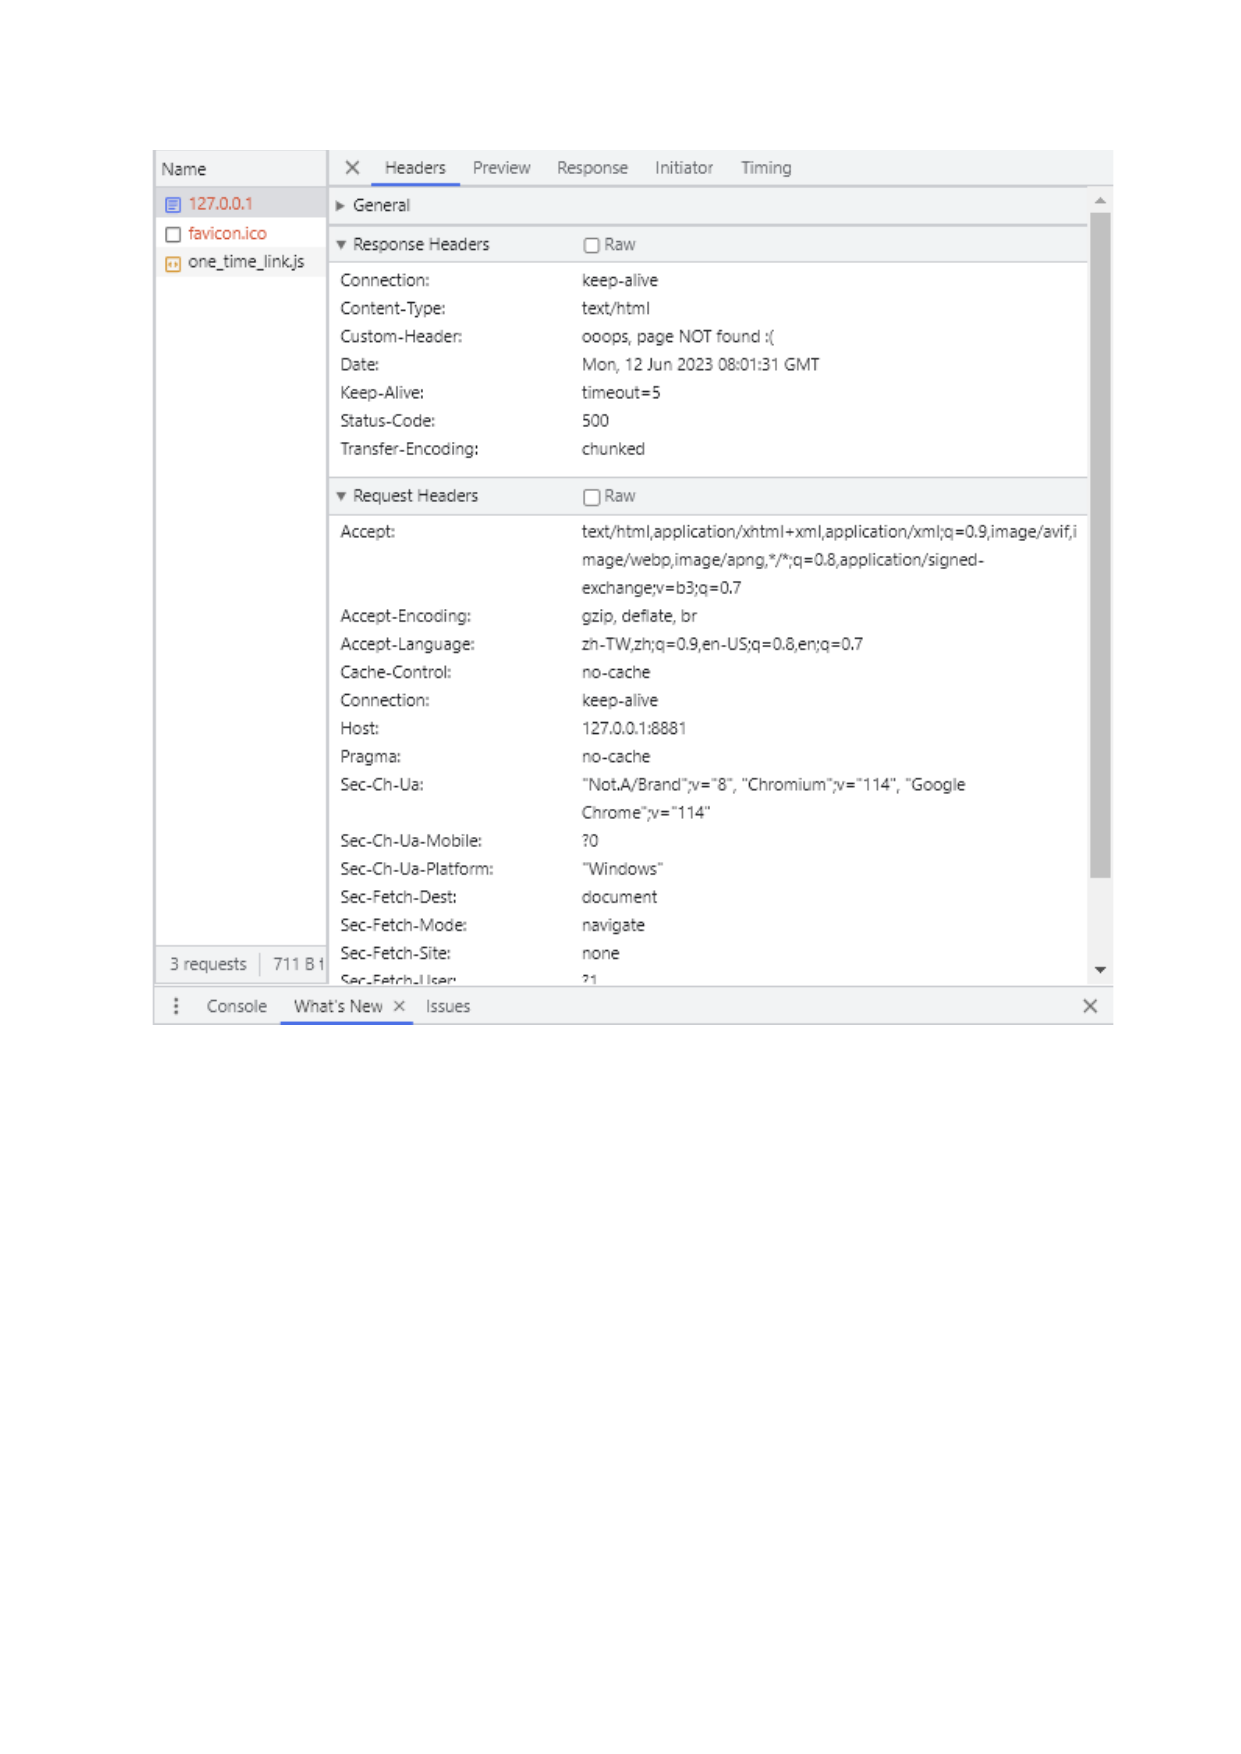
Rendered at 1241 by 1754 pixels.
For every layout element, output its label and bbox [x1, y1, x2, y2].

picture [150, 150, 1114, 1025]
